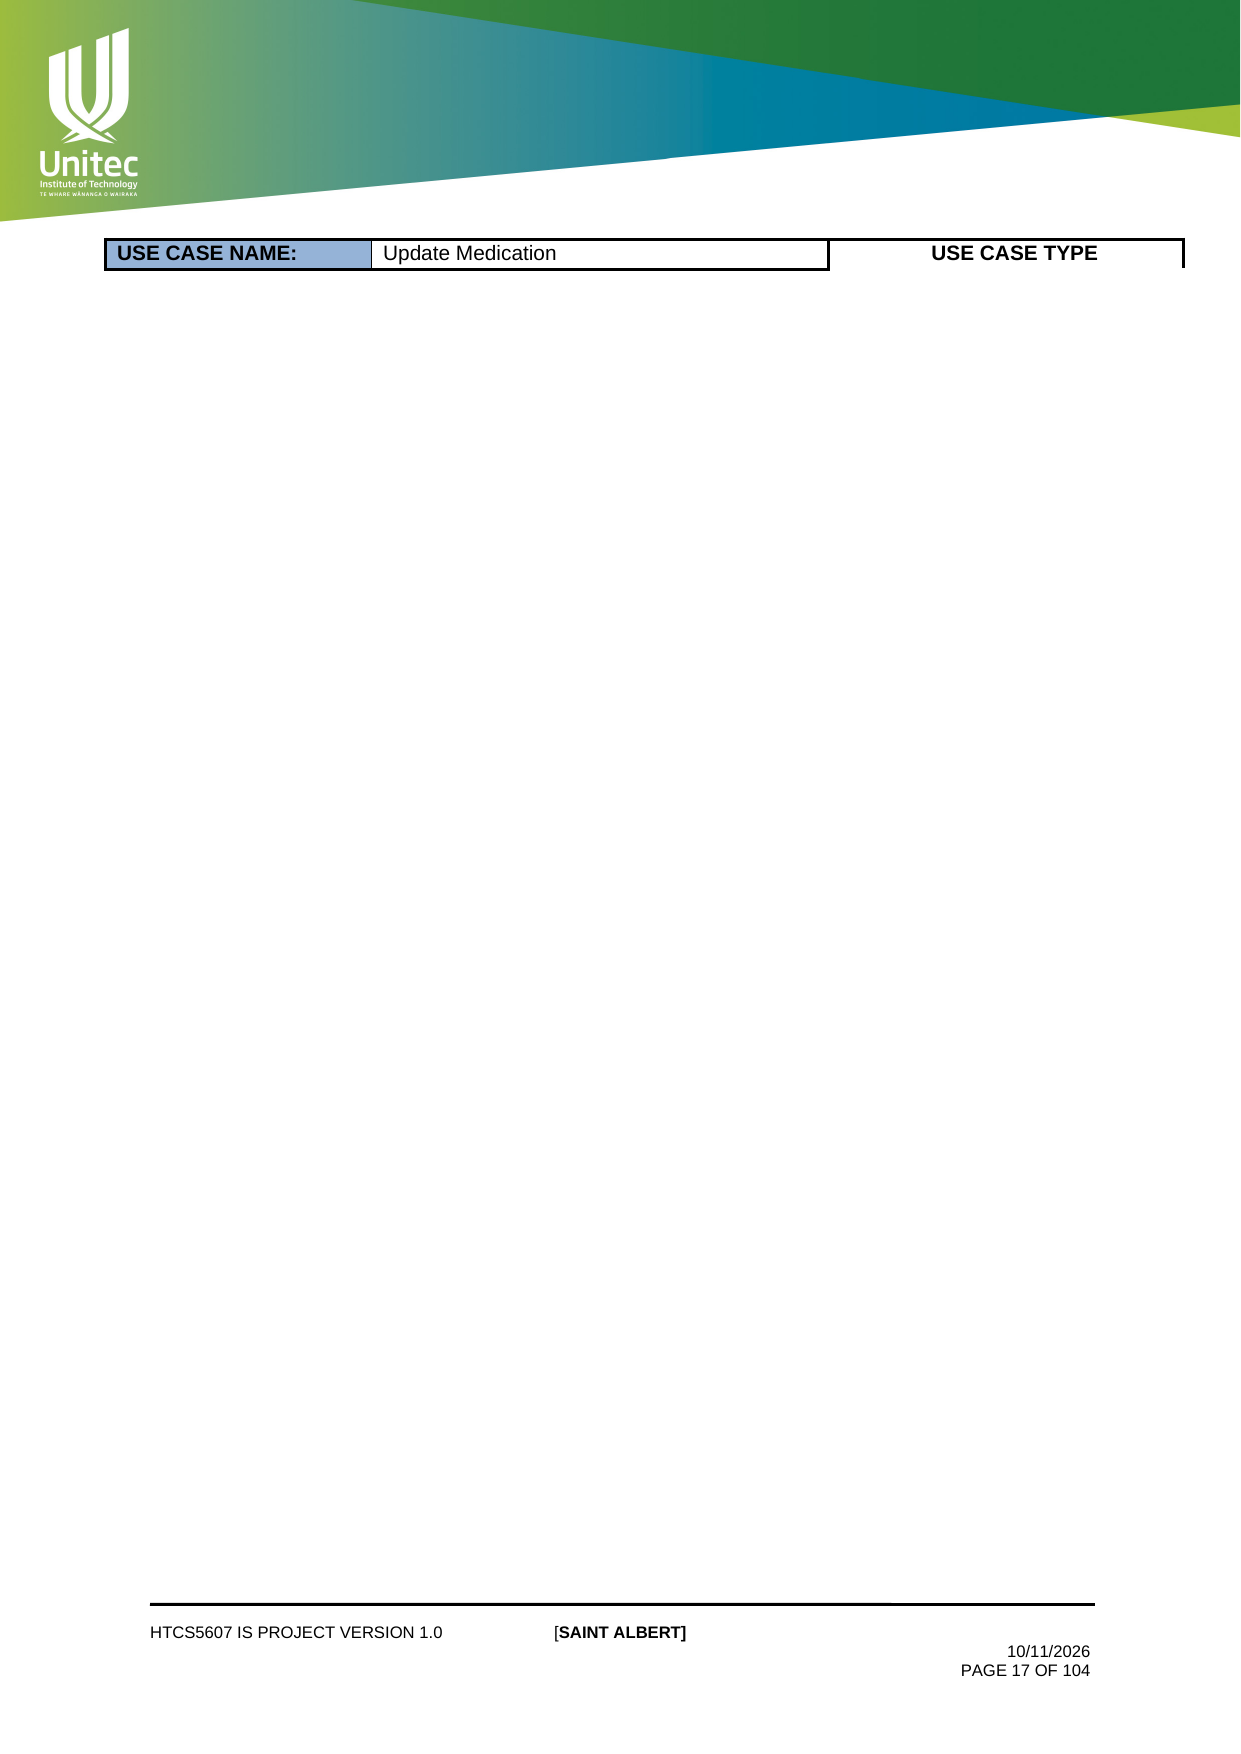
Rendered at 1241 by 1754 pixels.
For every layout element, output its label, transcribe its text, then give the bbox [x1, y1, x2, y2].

table_header Update Medication [372, 241, 827, 268]
table_header USE CASE TYPE [830, 241, 1182, 268]
picture [0, 0, 1241, 238]
table_header USE CASE NAME: [107, 241, 371, 268]
